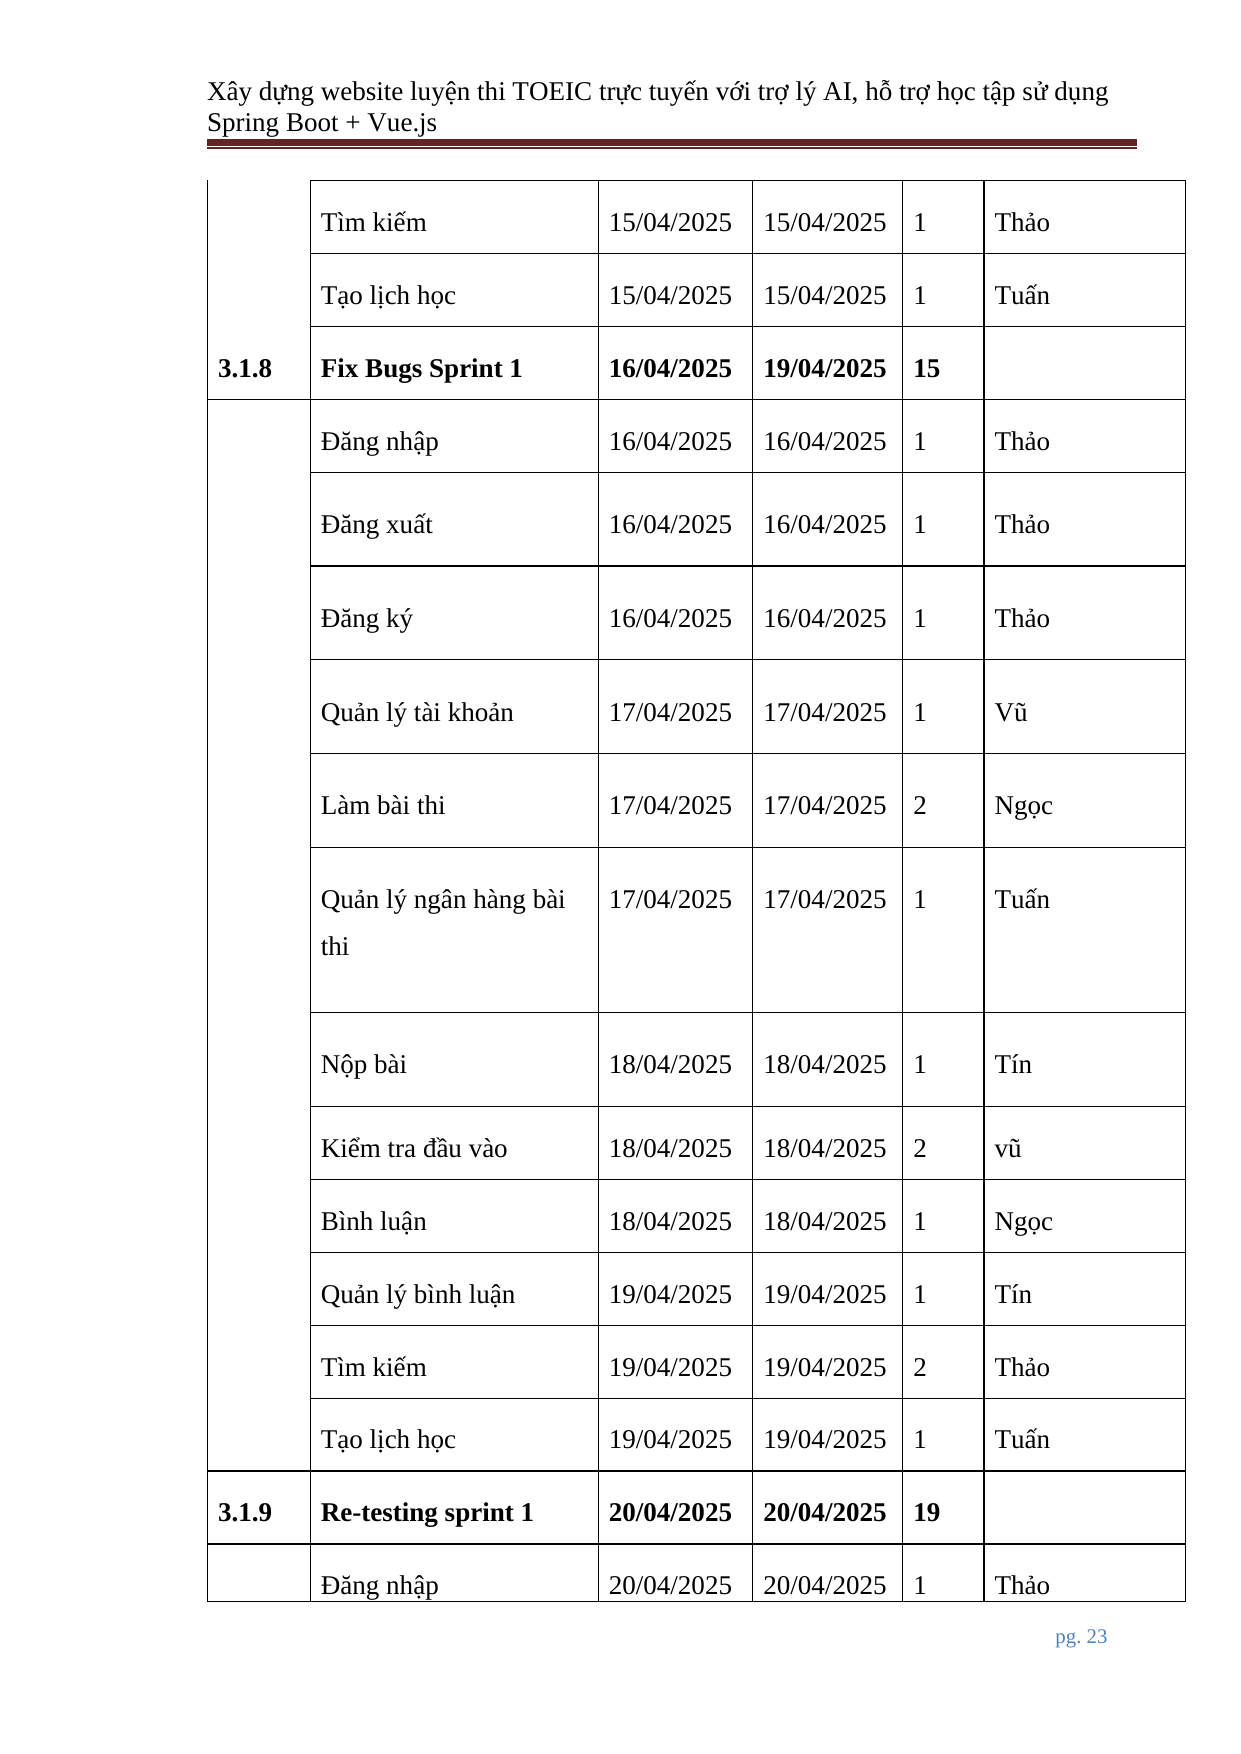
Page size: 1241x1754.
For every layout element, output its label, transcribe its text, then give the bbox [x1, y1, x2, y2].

table_cell Tạo lịch học [311, 1399, 598, 1470]
table_cell 20/04/2025 [599, 1472, 752, 1543]
table_cell 20/04/2025 [753, 1545, 902, 1601]
table_cell 19/04/2025 [753, 1399, 902, 1470]
table_cell 1 [903, 254, 983, 326]
table_cell Fix Bugs Sprint 1 [311, 327, 598, 399]
table_cell Thảo [985, 473, 1185, 565]
table_cell 2 [903, 1326, 983, 1397]
table_cell vũ [985, 1107, 1185, 1179]
table_cell 3.1.8 [208, 326, 310, 399]
table_cell 1 [903, 1545, 983, 1601]
table_cell Quản lý ngân hàng bài thi [311, 848, 598, 1012]
table_cell 15/04/2025 [599, 181, 752, 253]
table_cell 19/04/2025 [753, 1253, 902, 1324]
table_cell Ngọc [985, 754, 1185, 847]
table_cell [985, 327, 1185, 399]
table_cell 2 [903, 754, 983, 847]
table_cell Nộp bài [311, 1013, 598, 1106]
table_cell 1 [903, 567, 983, 659]
table_cell 15/04/2025 [599, 254, 752, 326]
table_cell Đăng nhập [311, 400, 598, 472]
table_cell Tìm kiếm [311, 1326, 598, 1397]
table_cell 16/04/2025 [599, 327, 752, 399]
table_cell Quản lý bình luận [311, 1253, 598, 1324]
table_cell Tìm kiếm [311, 181, 598, 253]
table_cell Tín [985, 1013, 1185, 1106]
table_cell Kiểm tra đầu vào [311, 1107, 598, 1179]
table_cell 1 [903, 1253, 983, 1324]
table_cell Thảo [985, 567, 1185, 659]
table_cell 17/04/2025 [753, 754, 902, 847]
table_cell Đăng ký [311, 567, 598, 659]
table_cell Bình luận [311, 1180, 598, 1252]
table_cell Quản lý tài khoản [311, 660, 598, 753]
table_cell 16/04/2025 [599, 567, 752, 659]
table_cell Thảo [985, 181, 1185, 253]
table_cell 1 [903, 660, 983, 753]
table_cell 1 [903, 181, 983, 253]
table_cell 17/04/2025 [599, 754, 752, 847]
table_cell 17/04/2025 [599, 660, 752, 753]
table_cell 15 [903, 327, 983, 399]
table_cell Vũ [985, 660, 1185, 753]
table_cell 18/04/2025 [599, 1107, 752, 1179]
table_cell 1 [903, 400, 983, 472]
table_cell 1 [903, 473, 983, 565]
table_cell Đăng nhập [311, 1545, 598, 1601]
table_cell 17/04/2025 [753, 848, 902, 1012]
table_cell Thảo [985, 400, 1185, 472]
table_cell Tạo lịch học [311, 254, 598, 326]
table_cell 16/04/2025 [753, 473, 902, 565]
table_cell 15/04/2025 [753, 181, 902, 253]
table_cell Tuấn [985, 1399, 1185, 1470]
table_cell [985, 1472, 1185, 1543]
table_cell 20/04/2025 [599, 1545, 752, 1601]
table_cell 1 [903, 1180, 983, 1252]
table_cell Thảo [985, 1326, 1185, 1397]
table_cell 3.1.9 [208, 1472, 310, 1543]
table_cell 19/04/2025 [599, 1253, 752, 1324]
table_cell 1 [903, 1399, 983, 1470]
table_cell 16/04/2025 [753, 400, 902, 472]
table_cell 18/04/2025 [753, 1180, 902, 1252]
table_cell [208, 1545, 310, 1601]
table_cell 16/04/2025 [753, 567, 902, 659]
table_cell Ngọc [985, 1180, 1185, 1252]
table_cell 20/04/2025 [753, 1472, 902, 1543]
table_cell Tuấn [985, 848, 1185, 1012]
table_cell Thảo [985, 1545, 1185, 1601]
table_cell 19 [903, 1472, 983, 1543]
table_cell 19/04/2025 [599, 1326, 752, 1397]
table_cell 19/04/2025 [599, 1399, 752, 1470]
table_cell 17/04/2025 [753, 660, 902, 753]
table_cell Đăng xuất [311, 473, 598, 565]
table_cell 19/04/2025 [753, 327, 902, 399]
table_cell 15/04/2025 [753, 254, 902, 326]
table_cell 1 [903, 848, 983, 1012]
table_cell 19/04/2025 [753, 1326, 902, 1397]
table_cell 2 [903, 1107, 983, 1179]
table_cell 18/04/2025 [753, 1013, 902, 1106]
table_cell 16/04/2025 [599, 473, 752, 565]
table_cell Làm bài thi [311, 754, 598, 847]
table_cell Tín [985, 1253, 1185, 1324]
table_cell 16/04/2025 [599, 400, 752, 472]
table_cell [208, 400, 310, 1470]
table_cell 18/04/2025 [599, 1013, 752, 1106]
table_cell 1 [903, 1013, 983, 1106]
table_cell 18/04/2025 [599, 1180, 752, 1252]
table_cell 18/04/2025 [753, 1107, 902, 1179]
table_cell Tuấn [985, 254, 1185, 326]
table_cell 17/04/2025 [599, 848, 752, 1012]
table_cell Re-testing sprint 1 [311, 1472, 598, 1543]
